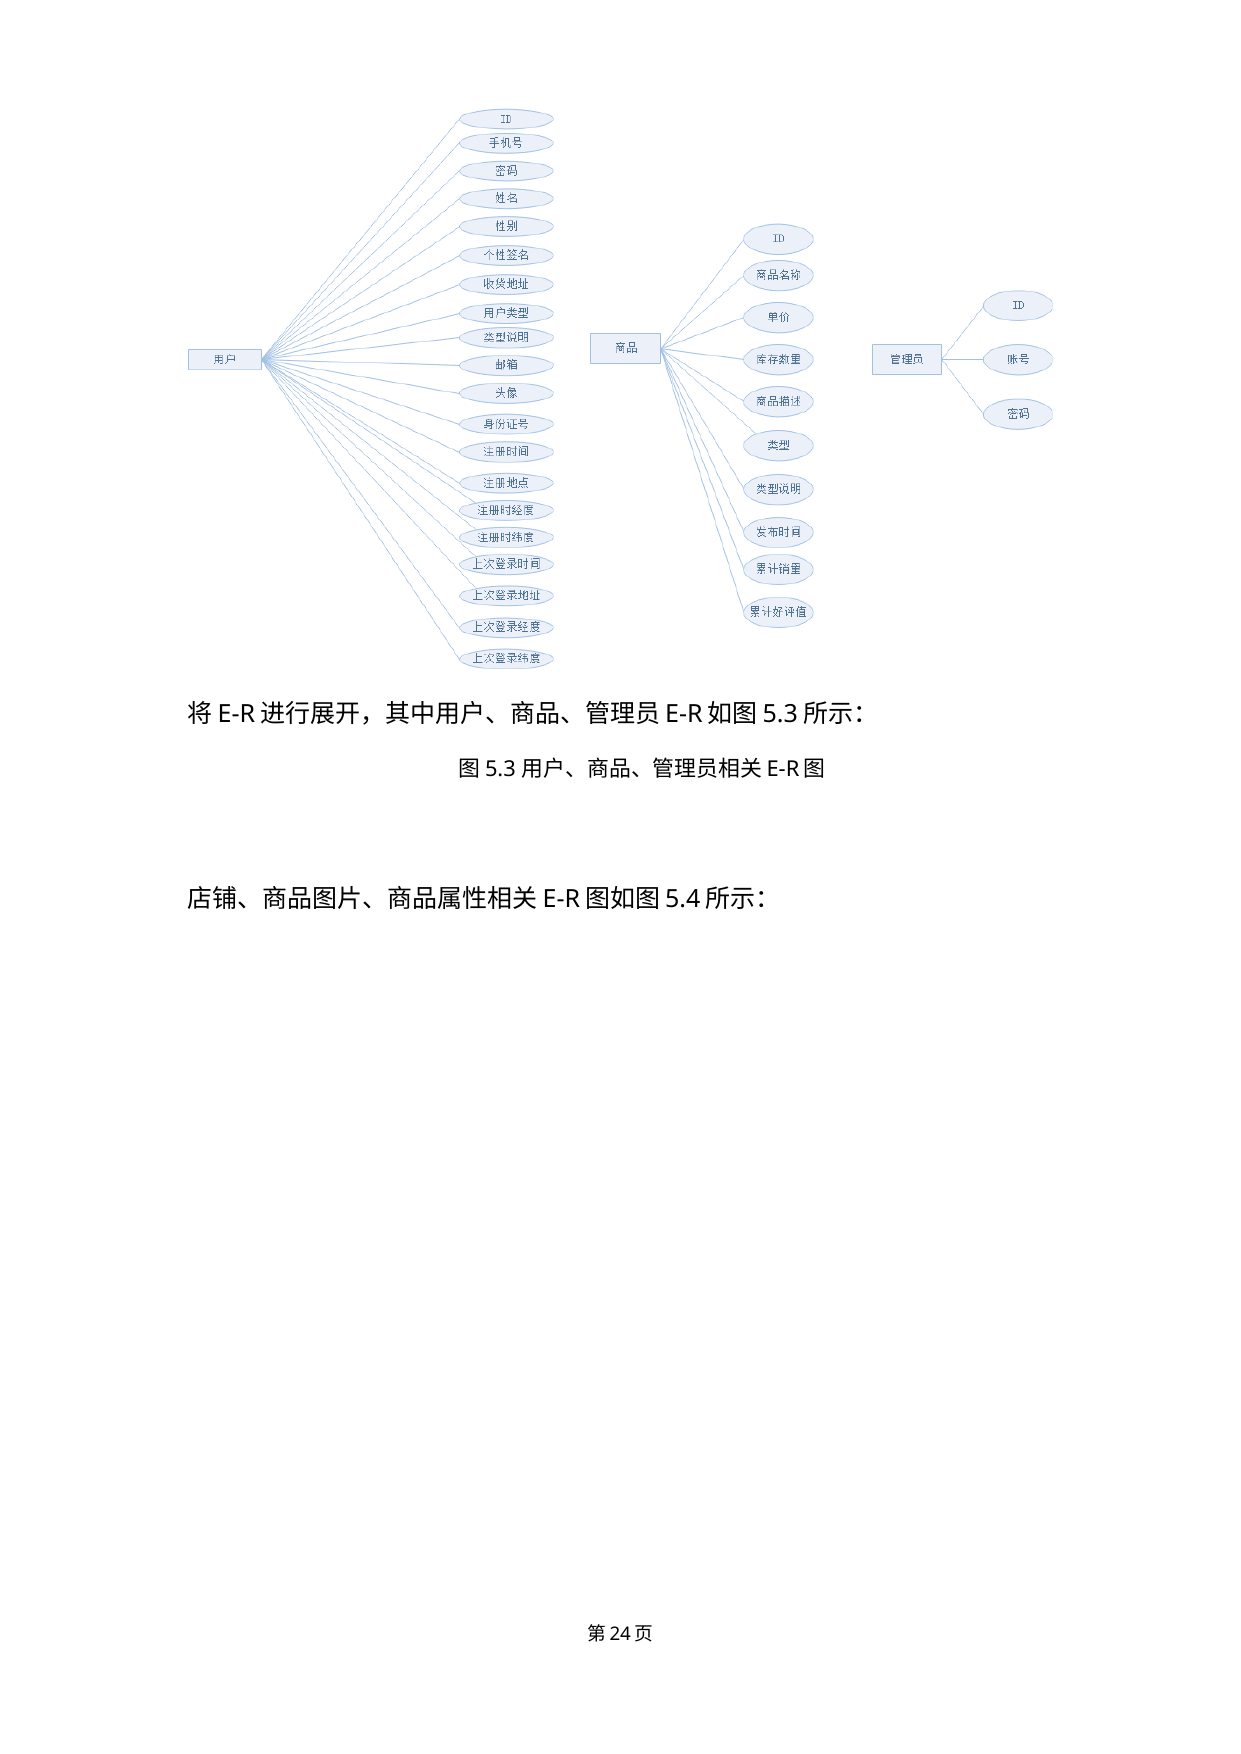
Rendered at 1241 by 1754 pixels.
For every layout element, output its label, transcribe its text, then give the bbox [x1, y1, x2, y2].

text 图5.3 用户、商品、管理员相关E-R图 [187, 751, 1053, 783]
picture [187, 107, 1053, 669]
text 将E-R进行展开，其中用户、商品、管理员E-R如图5.3所示： [187, 669, 1053, 744]
text 店铺、商品图片、商品属性相关E-R图如图5.4所示： [187, 864, 1053, 929]
